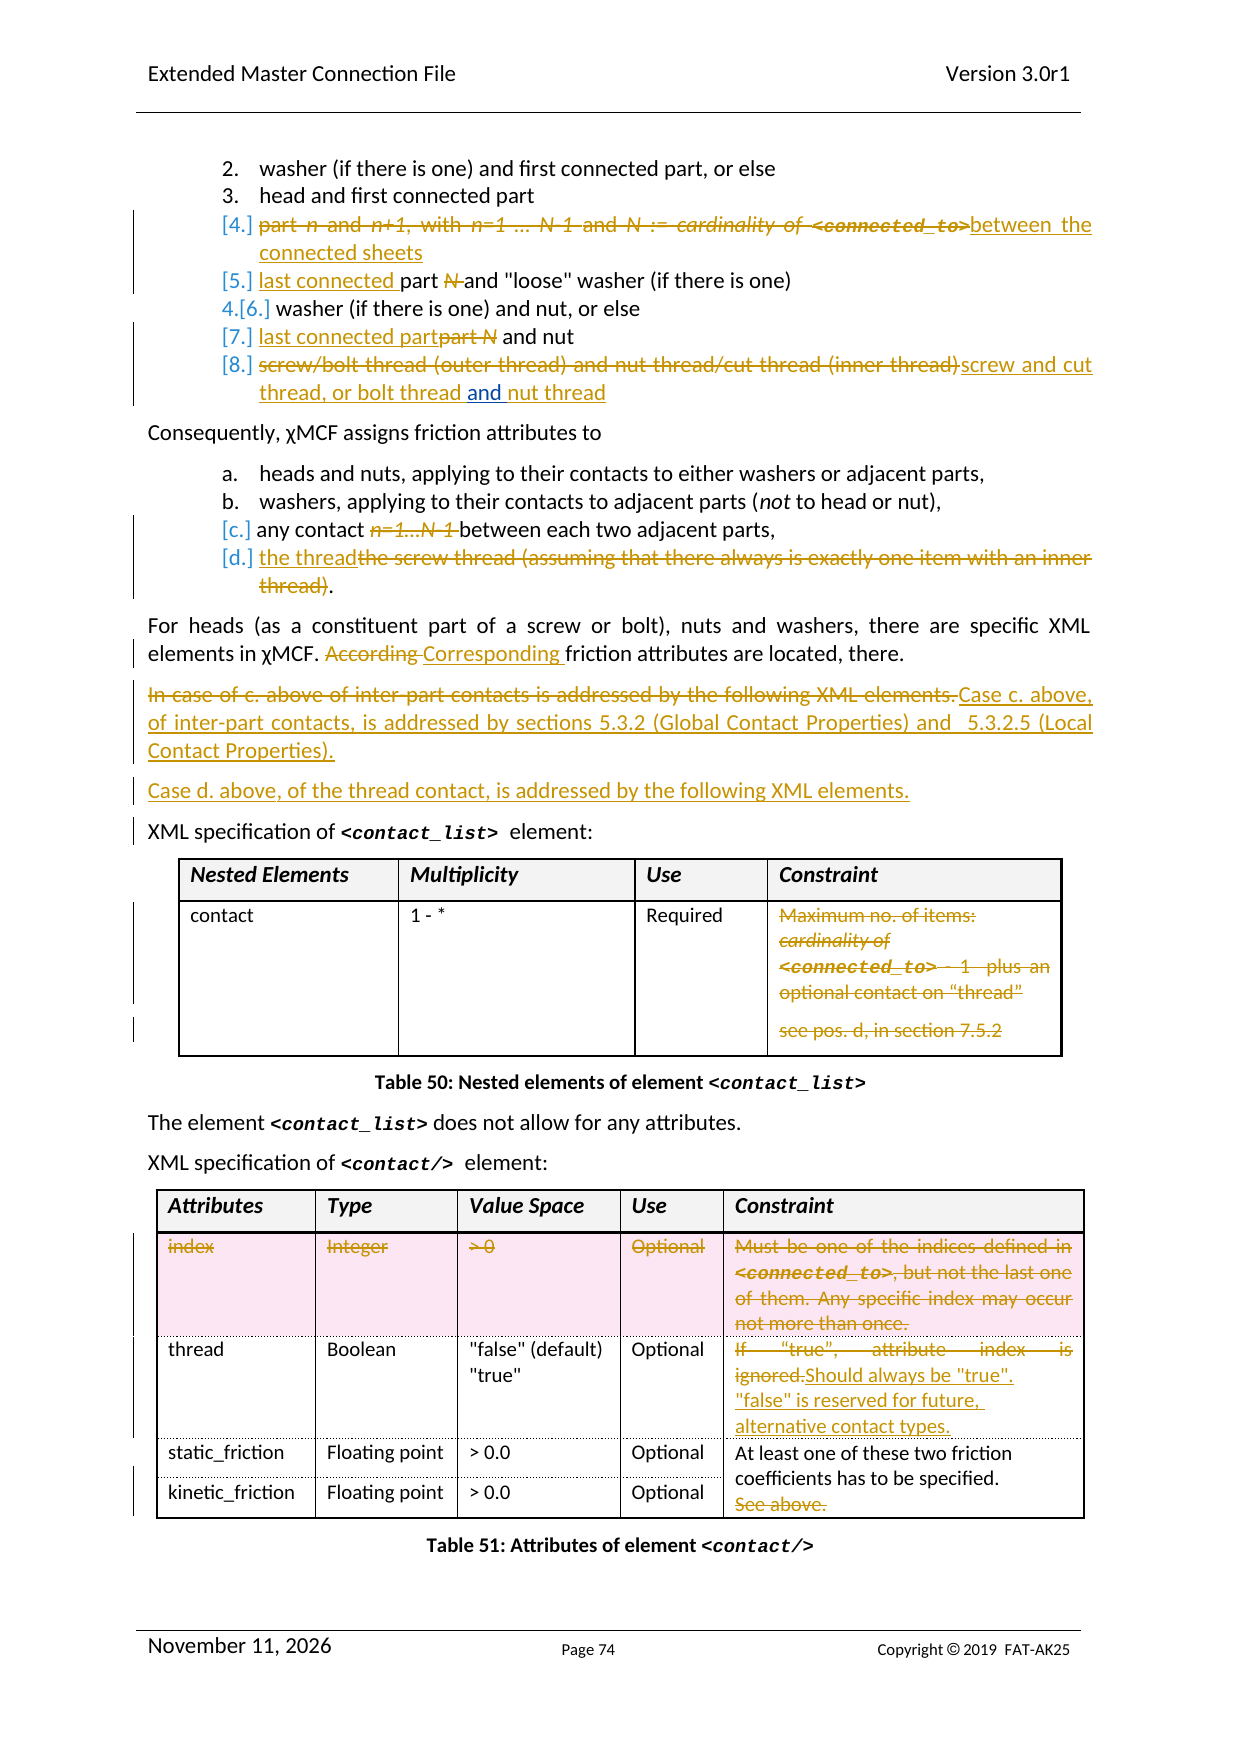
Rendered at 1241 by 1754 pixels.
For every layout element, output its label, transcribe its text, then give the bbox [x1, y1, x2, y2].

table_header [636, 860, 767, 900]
list washers, applying to their contacts to adjacent parts (not to head or nut), [222, 487, 1092, 515]
text Consequently, χMCF assigns friction attributes to [148, 418, 1092, 446]
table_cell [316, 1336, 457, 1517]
text XML specification of <contact_list> element: [148, 817, 1092, 845]
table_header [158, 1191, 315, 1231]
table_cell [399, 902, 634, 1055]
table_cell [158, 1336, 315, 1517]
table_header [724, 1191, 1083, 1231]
text 5.3.2.5 [148, 734, 1092, 764]
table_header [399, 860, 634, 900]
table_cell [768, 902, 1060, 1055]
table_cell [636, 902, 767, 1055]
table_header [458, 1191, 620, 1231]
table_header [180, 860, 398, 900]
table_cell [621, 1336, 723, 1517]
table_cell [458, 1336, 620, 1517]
list heads and nuts, applying to their contacts to either washers or adjacent parts, [222, 459, 1092, 487]
text 5.3.2.5 [148, 680, 1092, 732]
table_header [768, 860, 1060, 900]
text For heads (as a constituent part of a screw or bolt), nuts and washers, there are specific XML elements in χMCF. friction attributes are located, there. [148, 611, 1092, 667]
text The element <contact_list> does not allow for any attributes. [148, 1108, 1092, 1136]
list head and first connected part [222, 182, 1092, 210]
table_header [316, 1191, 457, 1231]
list part and "loose" washer (if there is one) [222, 266, 1092, 294]
list and nut [222, 322, 1092, 350]
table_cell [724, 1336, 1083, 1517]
list . [222, 543, 1092, 599]
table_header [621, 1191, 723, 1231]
list washer (if there is one) and first connected part, or else [222, 154, 1092, 182]
text XML specification of <contact/> element: [148, 1148, 1092, 1176]
list any contact between each two adjacent parts, [222, 515, 1092, 543]
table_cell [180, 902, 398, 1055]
list washer (if there is one) and nut, or else [222, 294, 1092, 322]
